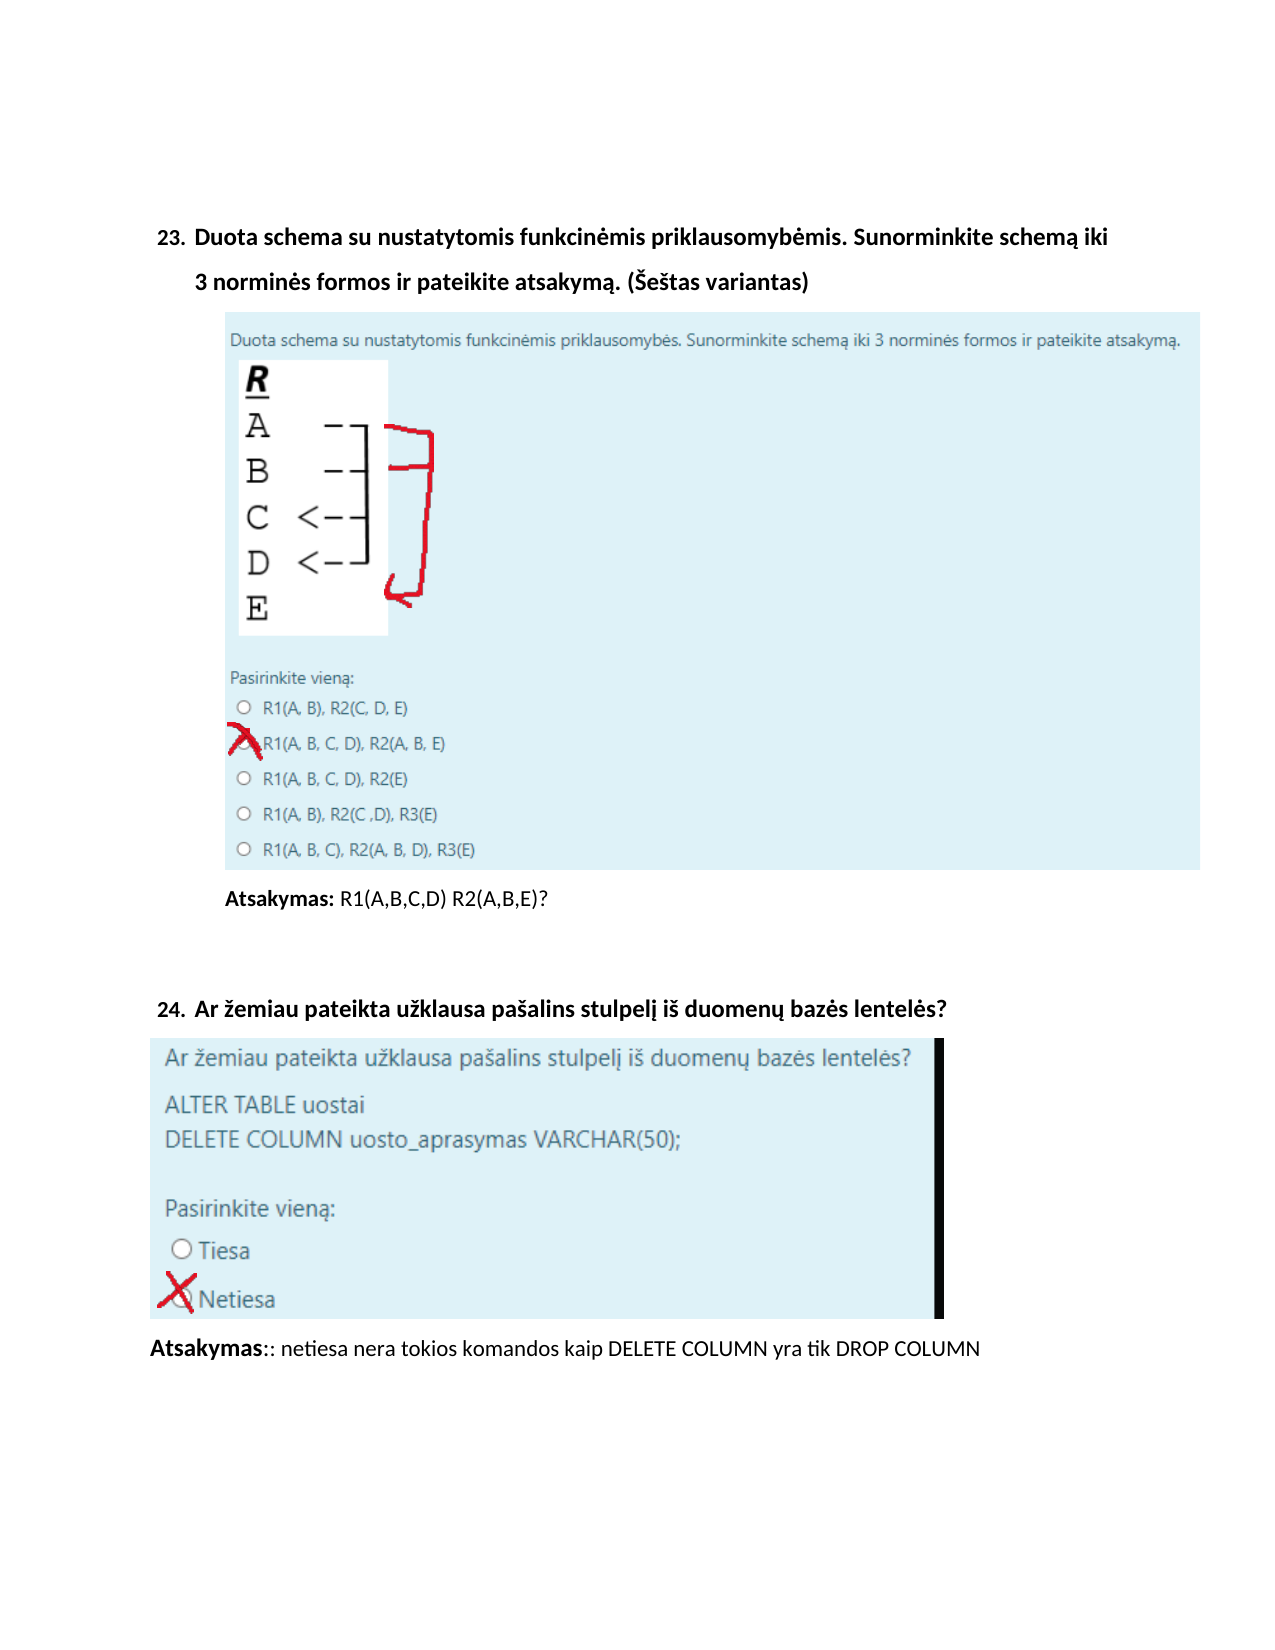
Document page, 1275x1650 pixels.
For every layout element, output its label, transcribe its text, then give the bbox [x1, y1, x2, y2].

subtitle Ar žemiau pateikta užklausa pašalins stulpelį iš duomenų bazės lentelės? [157, 993, 1125, 1023]
text Atsakymas: R1(A,B,C,D) R2(A,B,E)? [225, 884, 1125, 912]
text Atsakymas:: netiesa nera tokios komandos kaip DELETE COLUMN yra tik DROP COLUMN [150, 1332, 1125, 1363]
picture [225, 312, 1200, 870]
picture [150, 1038, 944, 1319]
subtitle Duota schema su nustatytomis funkcinėmis priklausomybėmis. Sunorminkite schemą iki 3 norminės formos ir pateikite atsakymą. (Šeštas variantas) [157, 221, 1125, 297]
